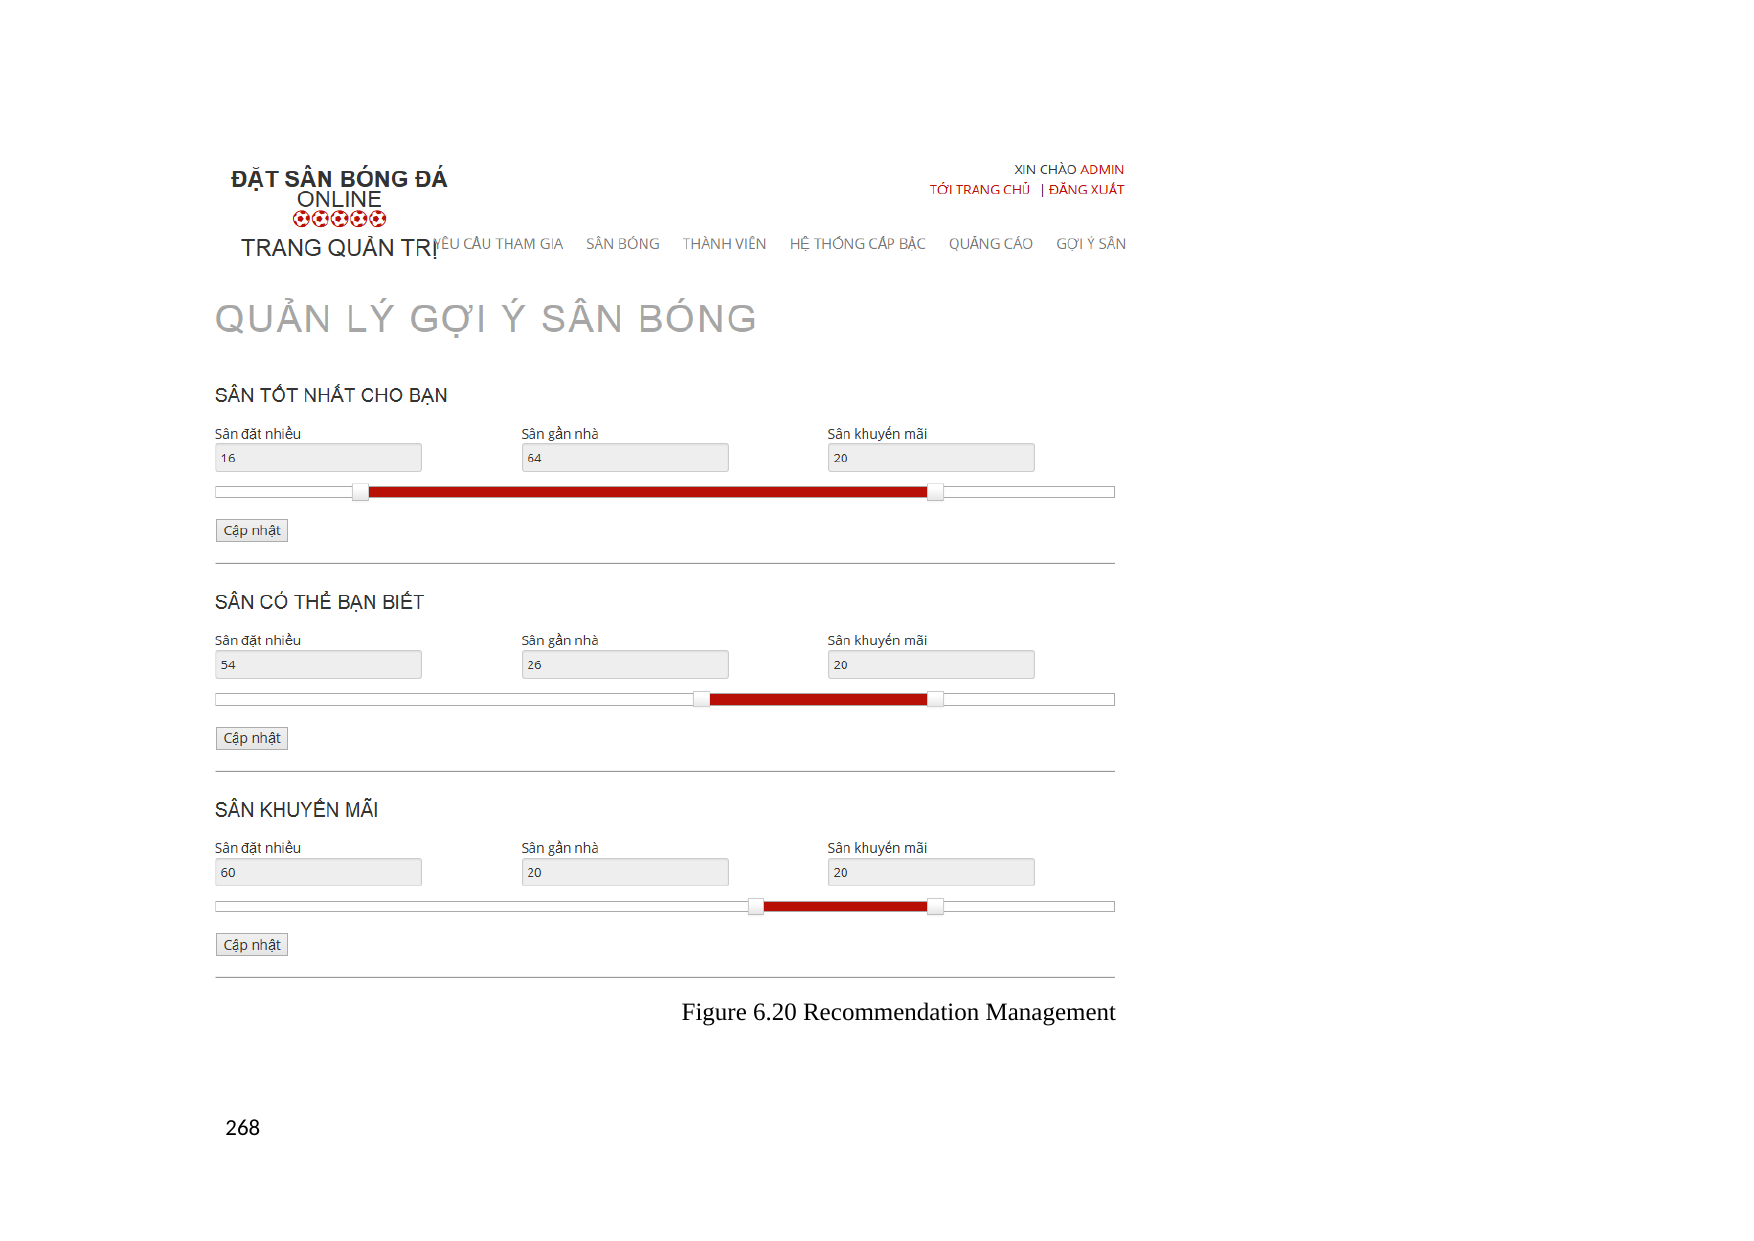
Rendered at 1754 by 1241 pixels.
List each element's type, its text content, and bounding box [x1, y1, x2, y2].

text Figure 6.20 Recommendation Management [193, 997, 1604, 1026]
picture [193, 149, 1136, 997]
